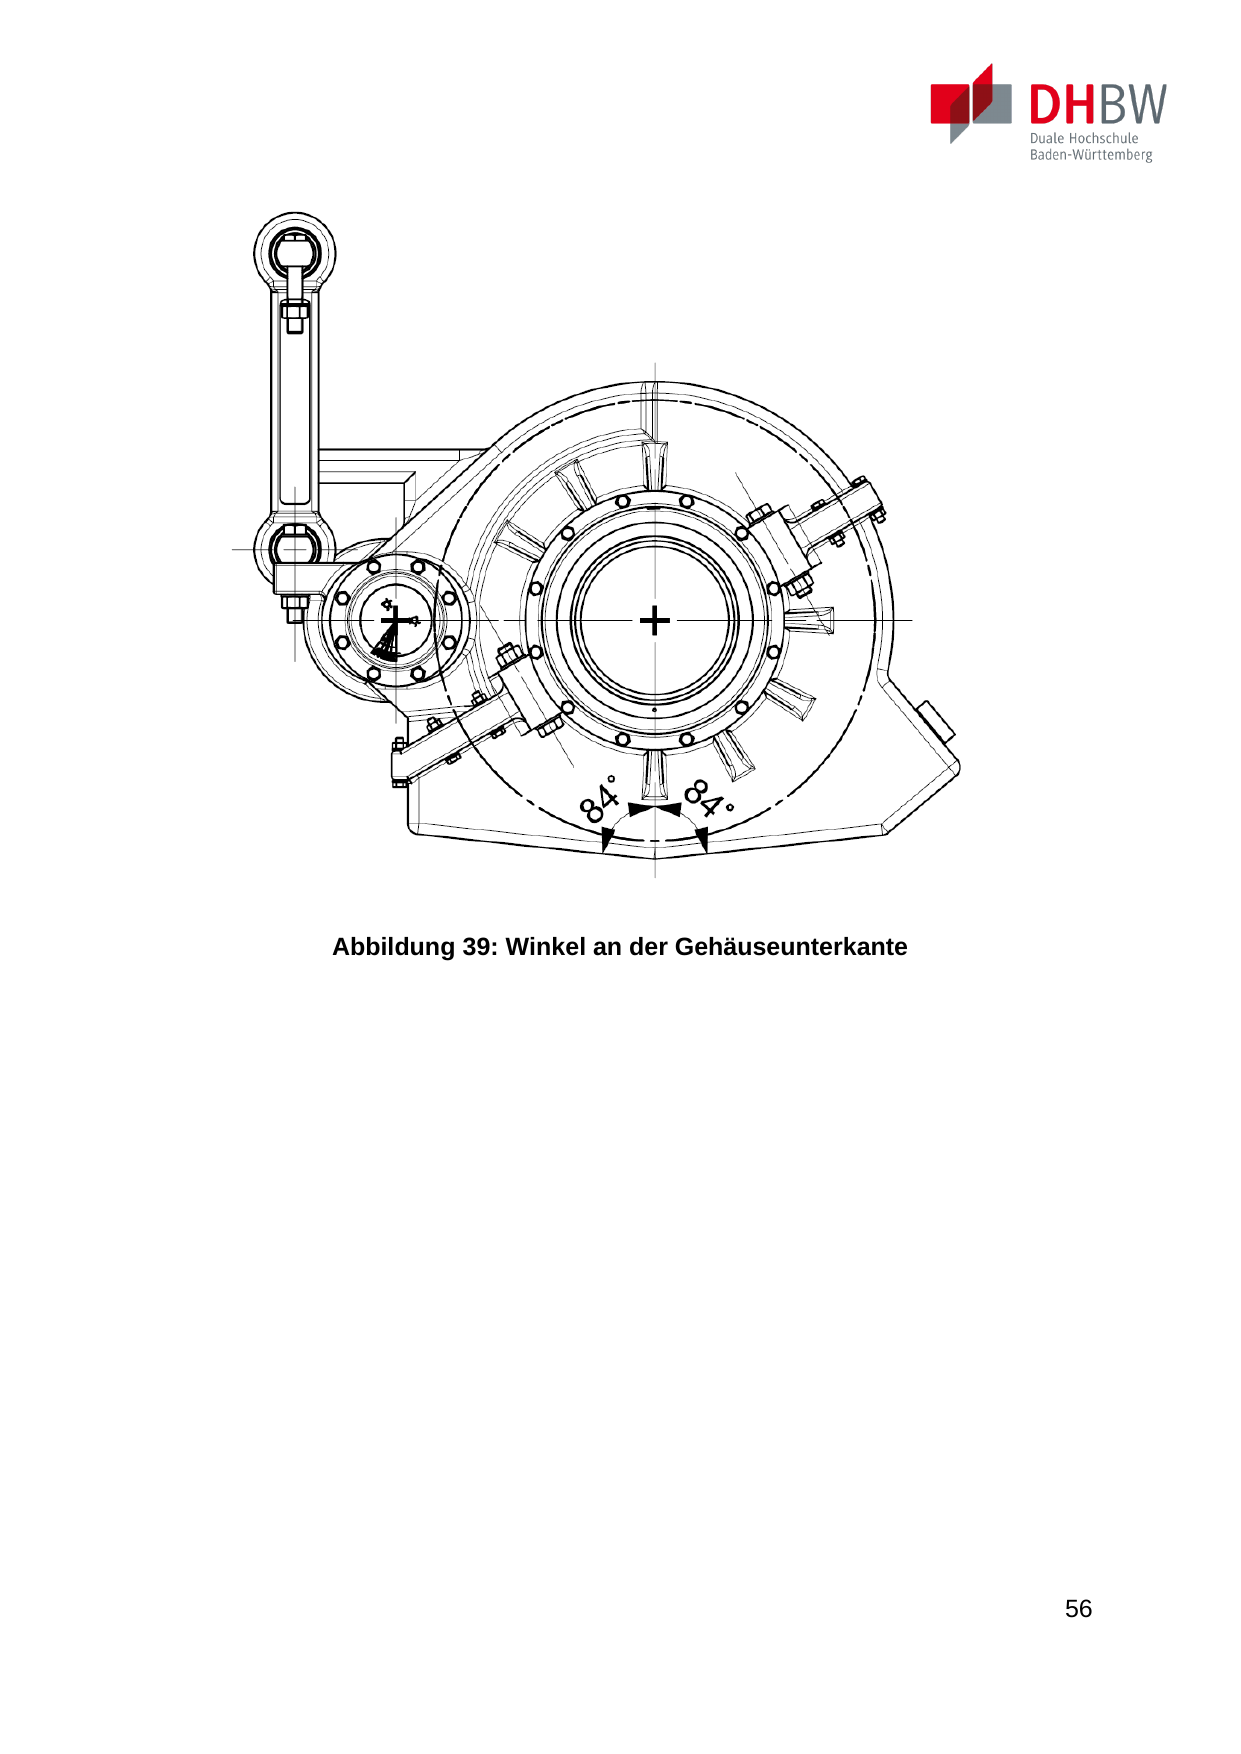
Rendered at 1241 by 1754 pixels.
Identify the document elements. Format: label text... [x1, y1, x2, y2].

picture [930, 63, 1167, 163]
picture [205, 206, 1035, 906]
